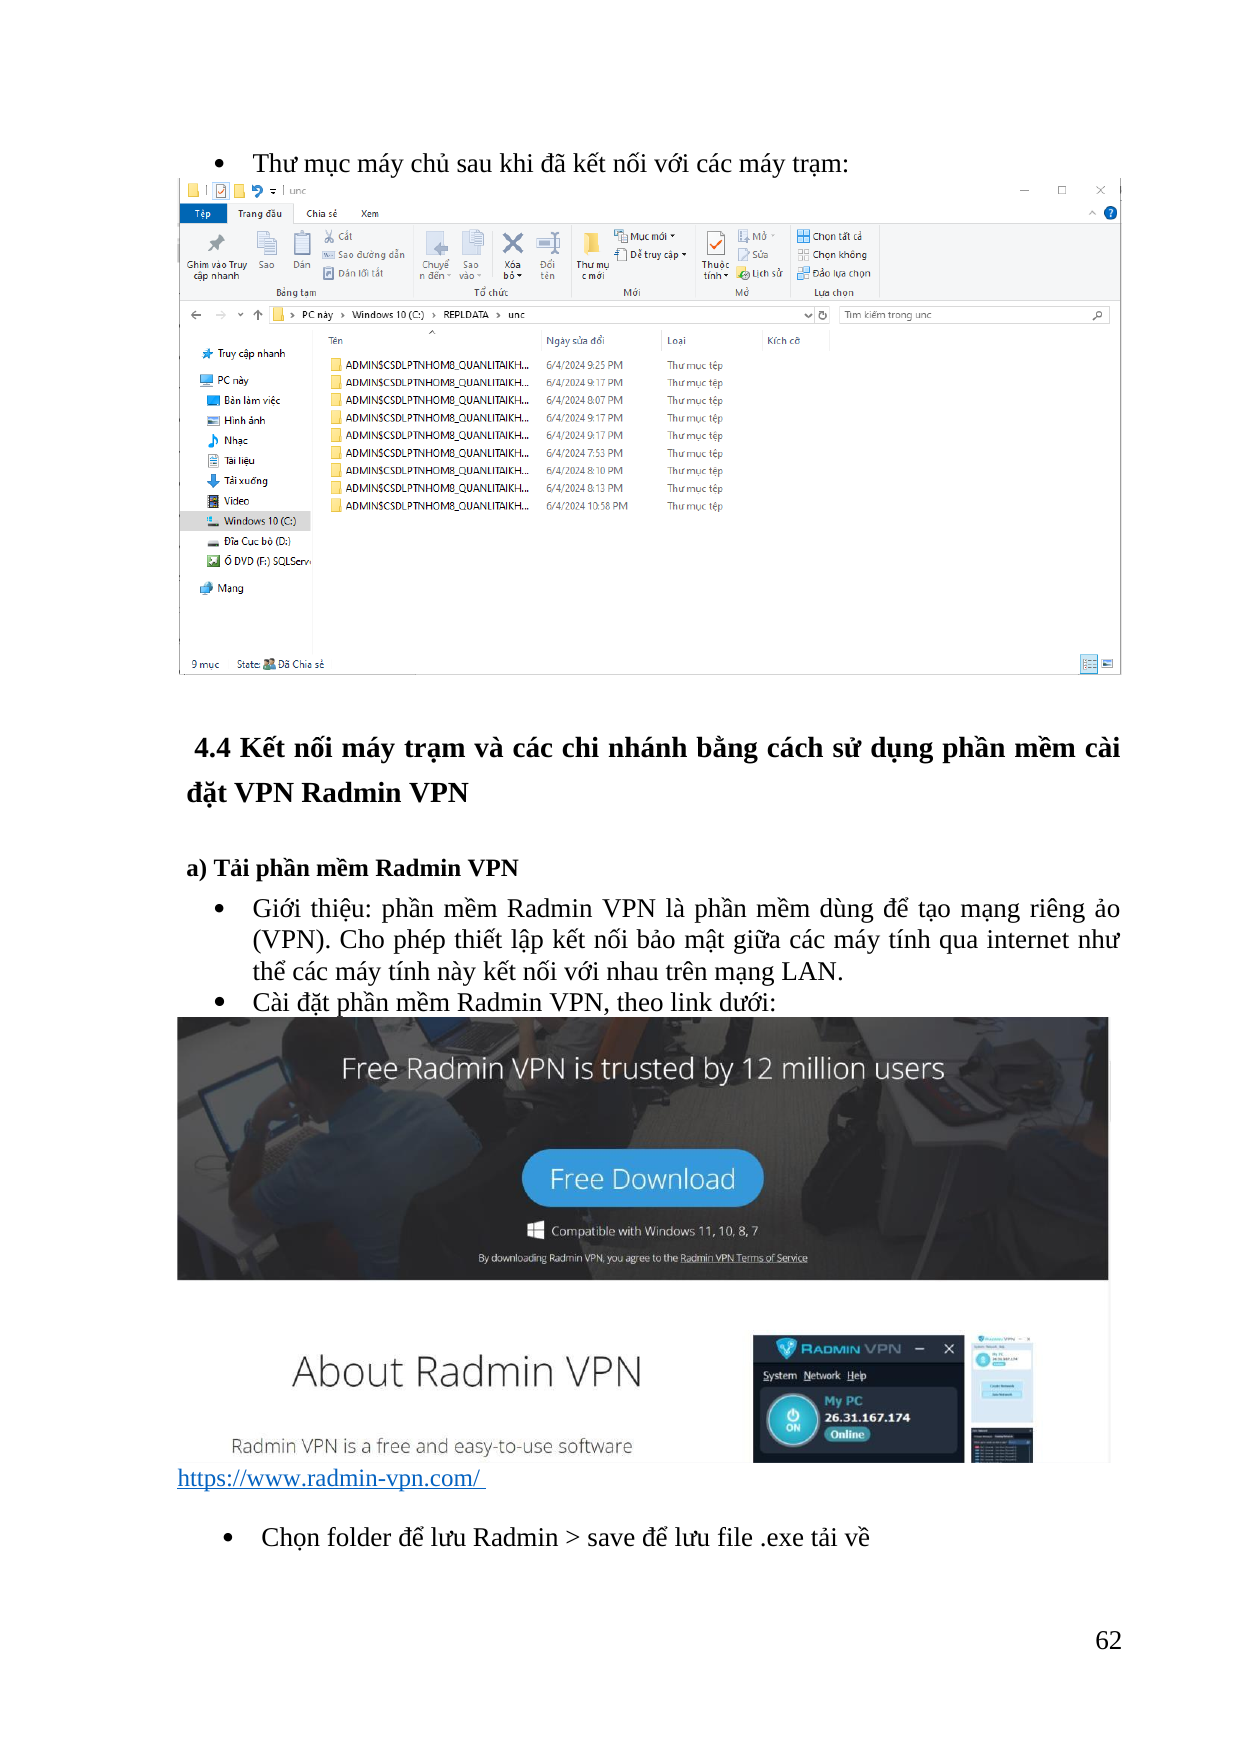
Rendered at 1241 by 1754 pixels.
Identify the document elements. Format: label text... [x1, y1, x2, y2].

subtitle a) Tải phần mềm Radmin VPN [186, 853, 1122, 882]
subtitle 4.4 Kết nối máy trạm và các chi nhánh bằng cách sử dụng phần mềm cài đặt VPN Radmin VPN [186, 730, 1122, 808]
list Thư mục máy chủ sau khi đã kết nối với các máy trạm: [215, 147, 1121, 178]
picture [177, 1017, 1111, 1463]
list Giới thiệu: phần mềm Radmin VPN là phần mềm dùng để tạo mạng riêng ảo (VPN). Cho phép thiết lập kết nối bảo mật giữa các máy tính qua internet như thể các máy tính này kết nối với nhau trên mạng LAN. [215, 892, 1121, 986]
list Cài đặt phần mềm Radmin VPN, theo link dưới: [215, 986, 1121, 1017]
picture [177, 178, 1122, 675]
list Chọn folder để lưu Radmin > save để lưu file .exe tải về [224, 1521, 1121, 1552]
